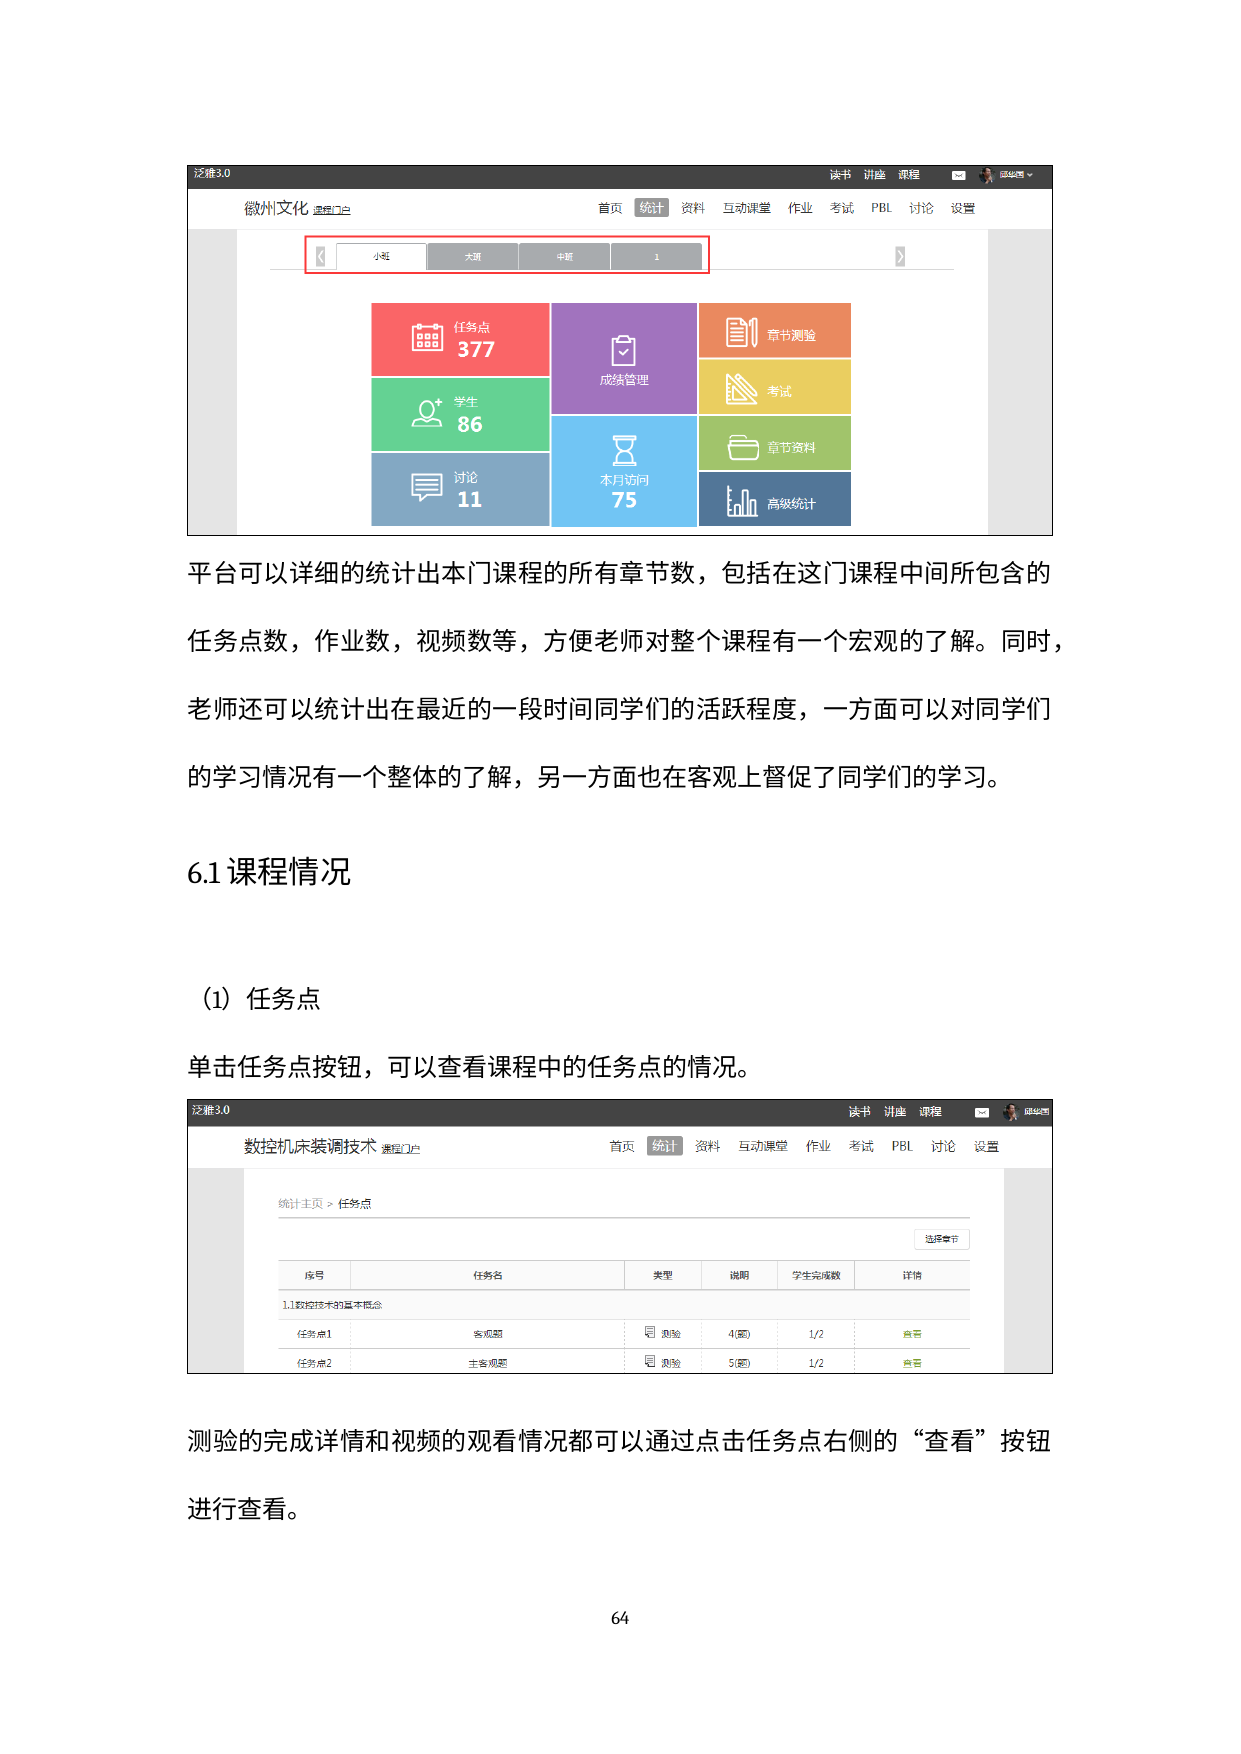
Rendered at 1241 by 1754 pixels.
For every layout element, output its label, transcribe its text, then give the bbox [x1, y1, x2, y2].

subtitle 6.1课程情况 [187, 836, 1053, 904]
picture [188, 1100, 1052, 1373]
text 测验的完成详情和视频的观看情况都可以通过点击任务点右侧的“查看”按钮进行查看。 [187, 1406, 1053, 1541]
picture [188, 166, 1052, 535]
text （1）任务点 [187, 964, 1053, 1032]
text 单击任务点按钮，可以查看课程中的任务点的情况。 [187, 1032, 1053, 1099]
text 平台可以详细的统计出本门课程的所有章节数，包括在这门课程中间所包含的任务点数，作业数，视频数等，方便老师对整个课程有一个宏观的了解。同时，老师还可以统计出在最近的一段时间同学们的活跃程度，一方面可以对同学们的学习情况有一个整体的了解，另一方面也在客观上督促了同学们的学习。 [187, 537, 1053, 809]
